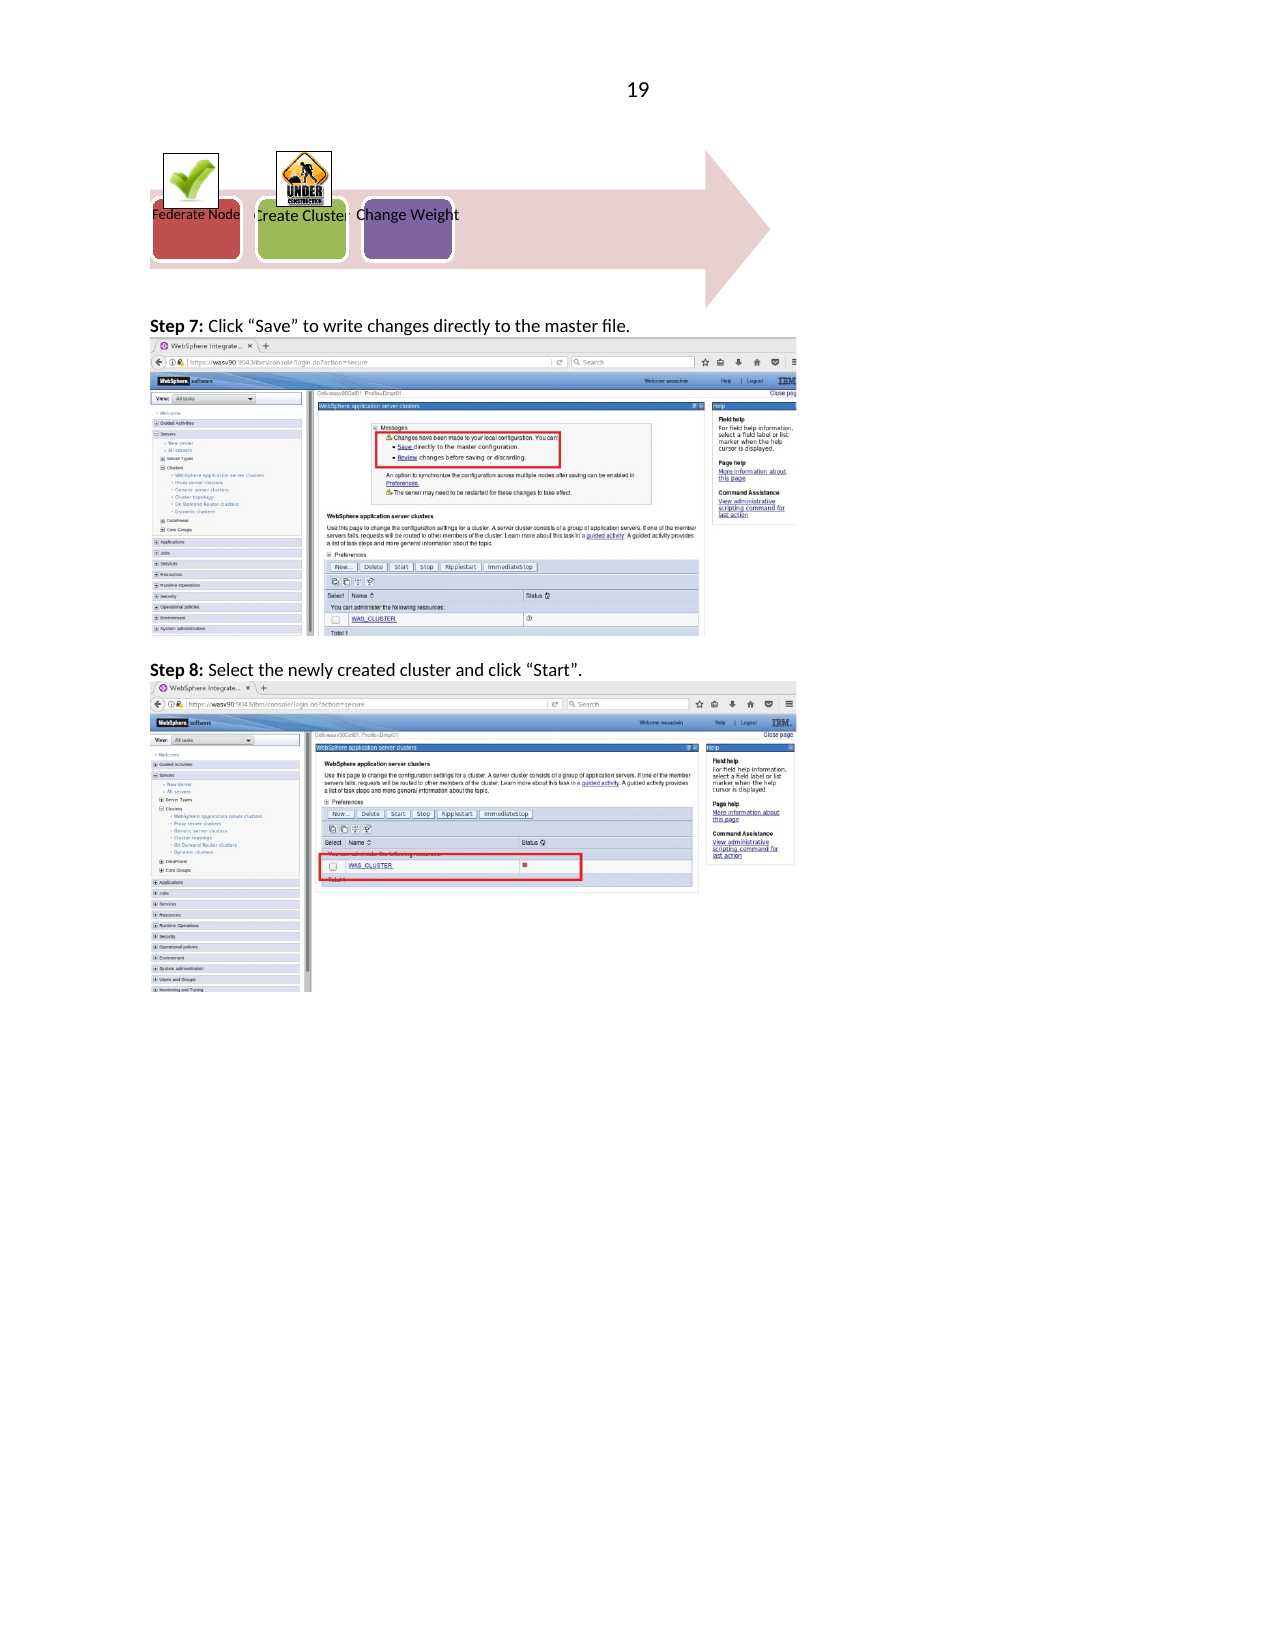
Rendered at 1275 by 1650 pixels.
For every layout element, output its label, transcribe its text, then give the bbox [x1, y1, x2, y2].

text Step 8: Select the newly created cluster and click “Start”. [150, 658, 1125, 681]
picture [150, 681, 797, 992]
picture [150, 337, 797, 636]
picture [164, 154, 218, 208]
text Step 7: Click “Save” to write changes directly to the master file. [150, 314, 1125, 337]
picture [277, 152, 331, 206]
